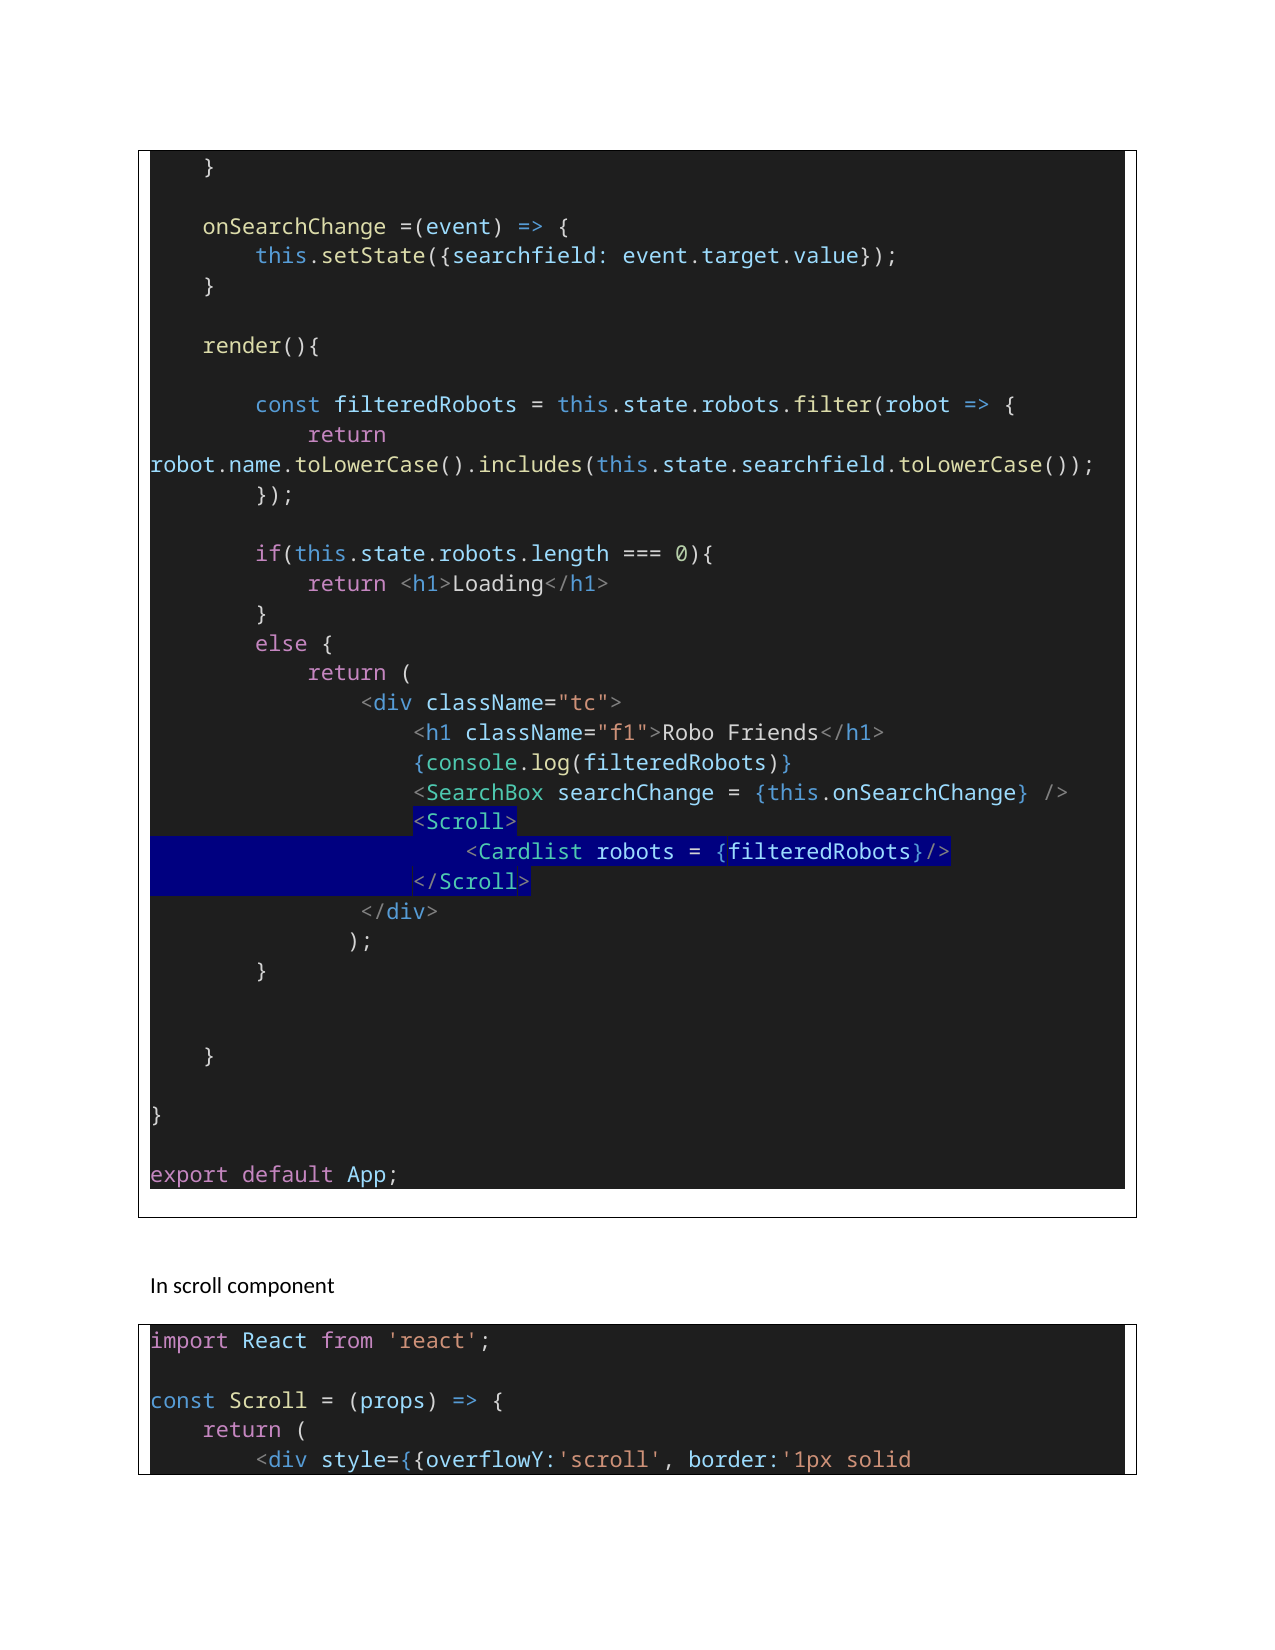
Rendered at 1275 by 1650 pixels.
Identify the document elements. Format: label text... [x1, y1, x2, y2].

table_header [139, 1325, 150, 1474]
text In scroll component [150, 1271, 1125, 1299]
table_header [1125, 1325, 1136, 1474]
